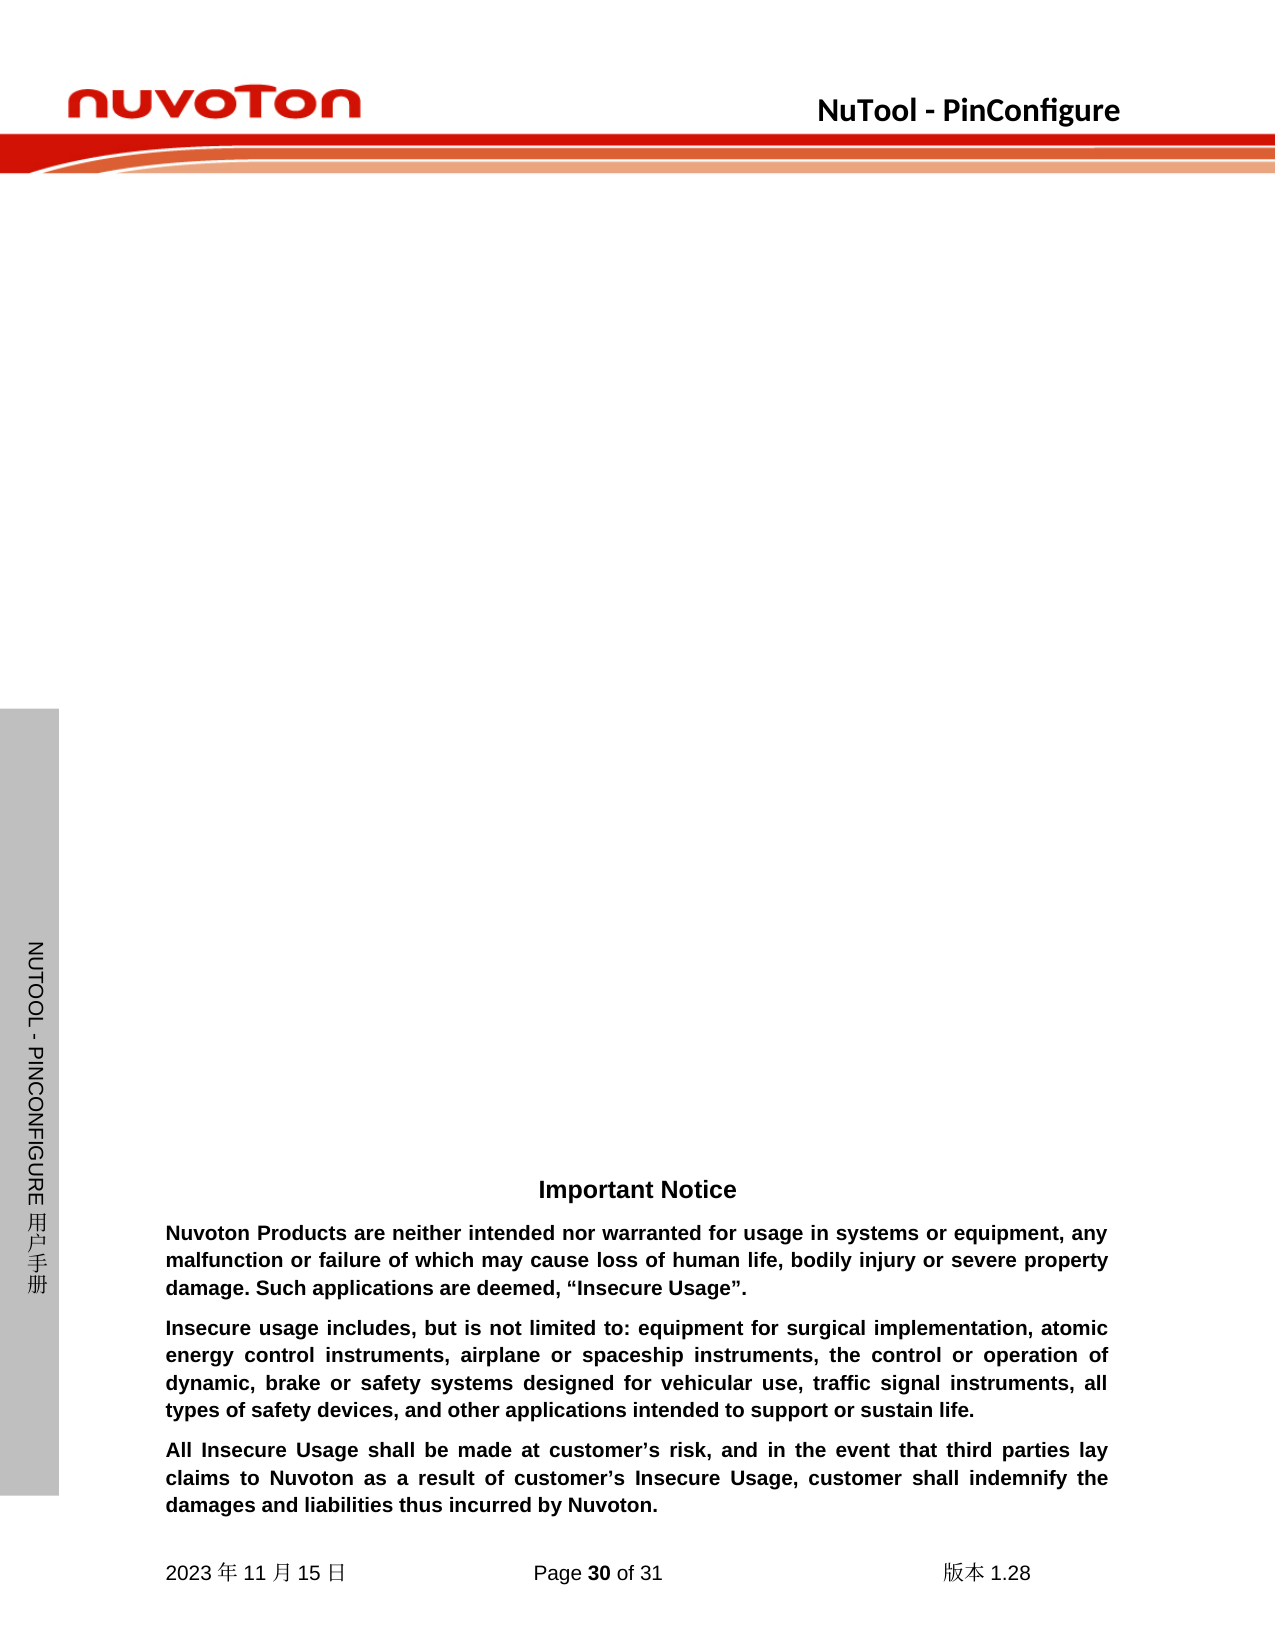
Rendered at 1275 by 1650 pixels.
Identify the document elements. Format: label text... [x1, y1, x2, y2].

picture [0, 59, 1275, 201]
text Insecure usage includes, but is not limited to: equipment for surgical implementation, atomic energy control instruments, airplane or spaceship instruments, the control or operation of dynamic, brake or safety systems designed for vehicular use, traffic signal instruments, all types of safety devices, and other applications intended to support or sustain life. [165, 1316, 1109, 1422]
text Nuvoton Products are neither intended nor warranted for usage in systems or equipment, any malfunction or failure of which may cause loss of human life, bodily injury or severe property damage. Such applications are deemed, “Insecure Usage”. [165, 1221, 1109, 1299]
text Important Notice [165, 1175, 1109, 1204]
text All Insecure Usage shall be made at customer’s risk, and in the event that third parties lay claims to Nuvoton as a result of customer’s Insecure Usage, customer shall indemnify the damages and liabilities thus incurred by Nuvoton. [165, 1438, 1109, 1517]
